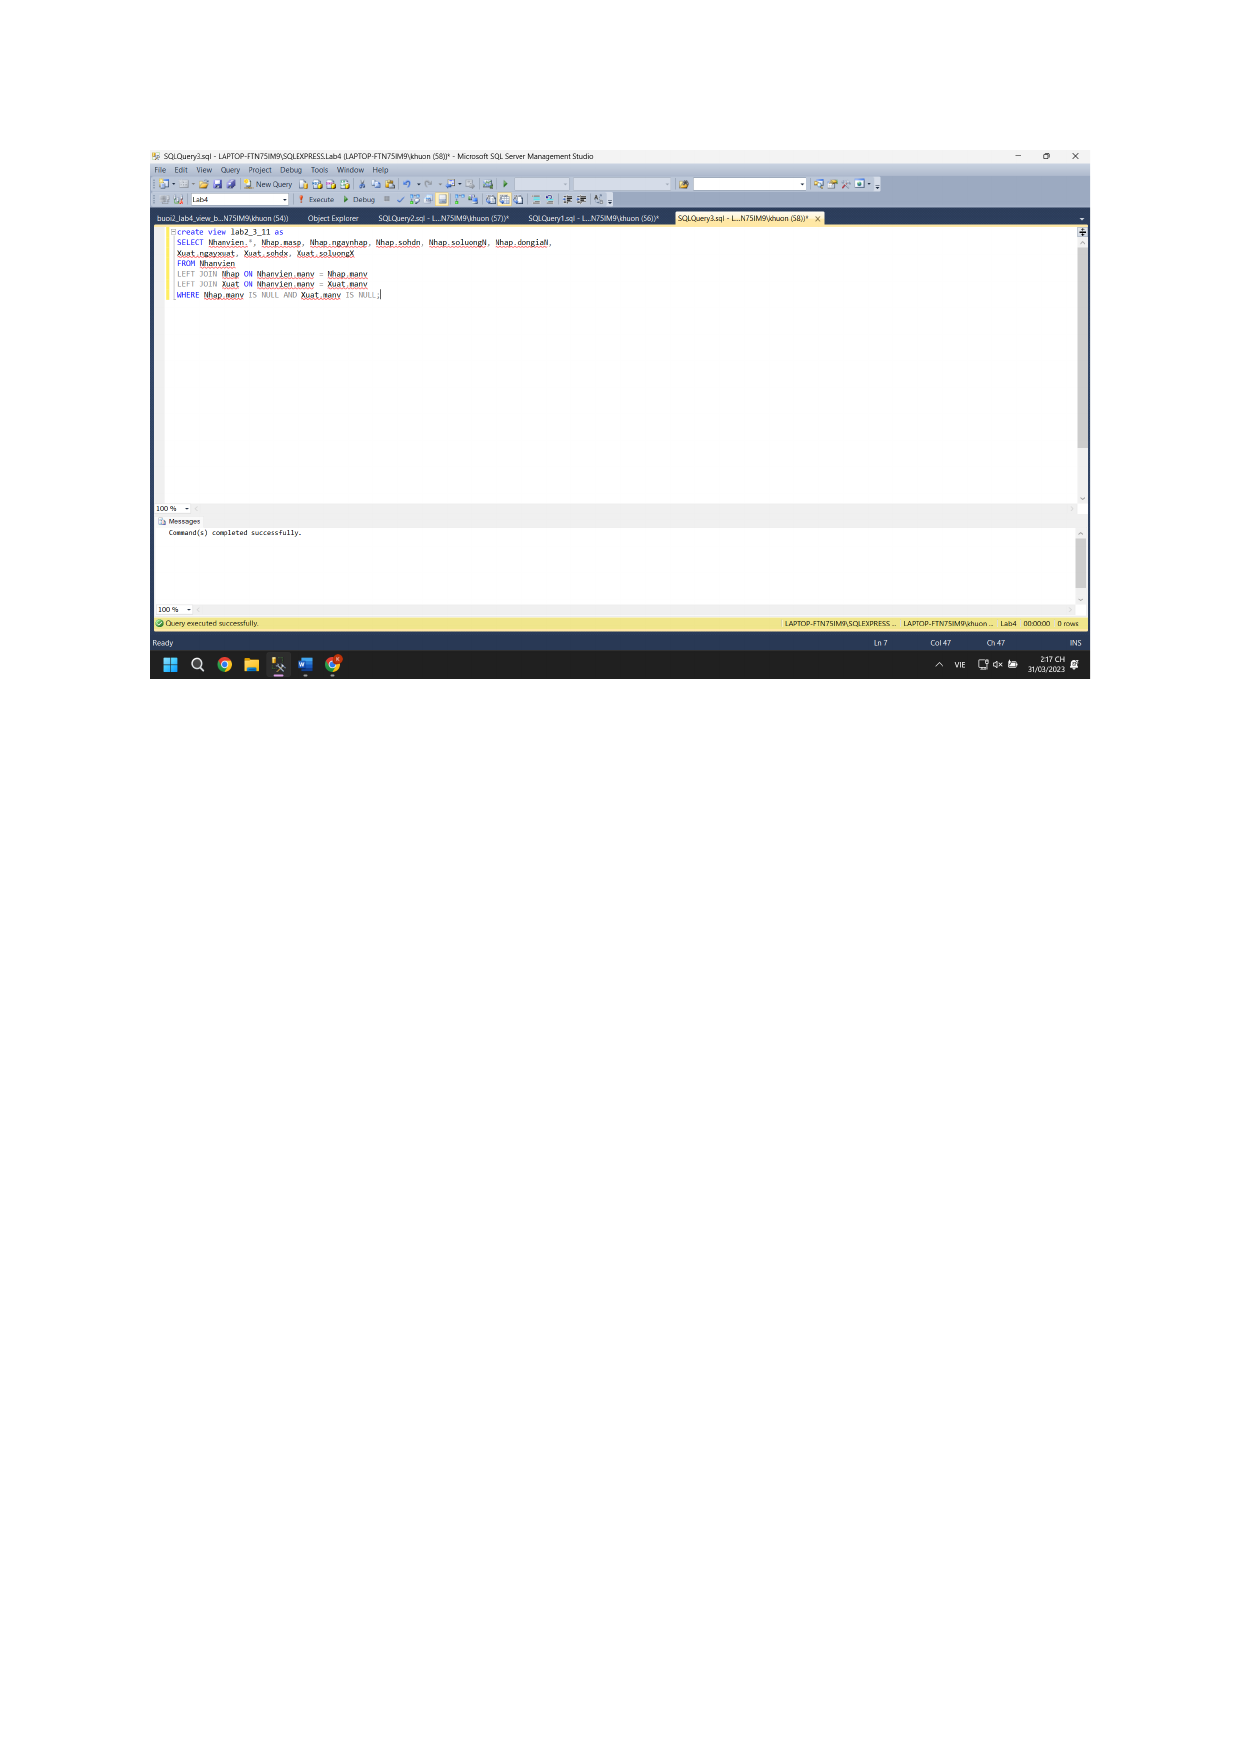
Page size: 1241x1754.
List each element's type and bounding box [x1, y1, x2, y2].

picture [150, 150, 1091, 679]
